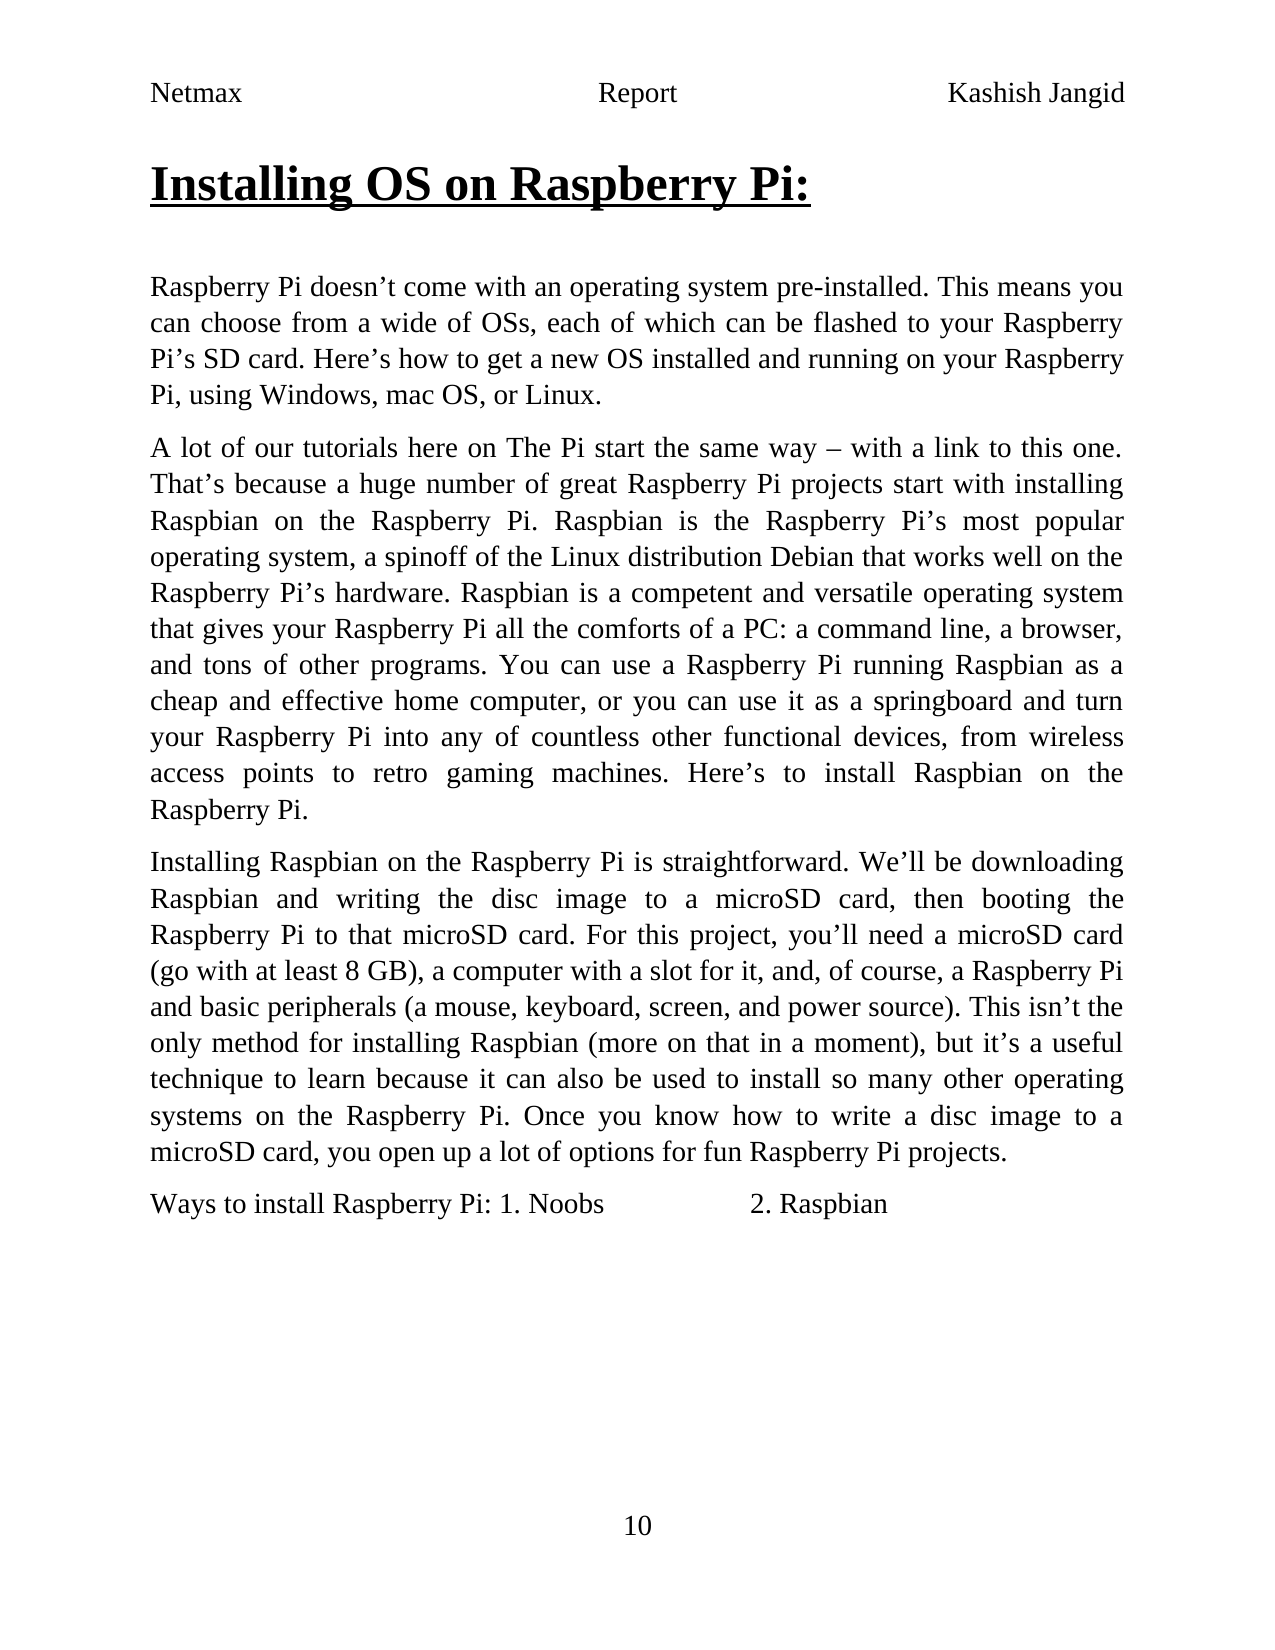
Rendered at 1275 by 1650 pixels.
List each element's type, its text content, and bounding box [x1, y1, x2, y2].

text Installing Raspbian on the Raspberry Pi is straightforward. We’ll be downloading Raspbian and writing the disc image to a microSD card, then booting the Raspberry Pi to that microSD card. For this project, you’ll need a microSD card (go with at least 8 GB), a computer with a slot for it, and, of course, a Raspberry Pi and basic peripherals (a mouse, keyboard, screen, and power source). This isn’t the only method for installing Raspbian (more on that in a moment), but it’s a useful technique to learn because it can also be used to install so many other operating systems on the Raspberry Pi. Once you know how to write a disc image to a microSD card, you open up a lot of options for fun Raspberry Pi projects. [150, 844, 1125, 1167]
text A lot of our tutorials here on The Pi start the same way – with a link to this one. That’s because a huge number of great Raspberry Pi projects start with installing Raspbian on the Raspberry Pi. Raspbian is the Raspberry Pi’s most popular operating system, a spinoff of the Linux distribution Debian that works well on the Raspberry Pi’s hardware. Raspbian is a competent and versatile operating system that gives your Raspberry Pi all the comforts of a PC: a command line, a browser, and tons of other programs. You can use a Raspberry Pi running Raspbian as a cheap and effective home computer, or you can use it as a springboard and turn your Raspberry Pi into any of countless other functional devices, from wireless access points to retro gaming machines. Here’s to install Raspbian on the Raspberry Pi. [150, 430, 1125, 825]
subtitle Installing OS on Raspberry Pi: [150, 154, 1125, 212]
text Raspberry Pi doesn’t come with an operating system pre-installed. This means you can choose from a wide of OSs, each of which can be flashed to your Raspberry Pi’s SD card. Here’s how to get a new OS installed and running on your Raspberry Pi, using Windows, mac OS, or Linux. [150, 269, 1125, 411]
text Ways to install Raspberry Pi: 1. Noobs 2. Raspbian [150, 1187, 1125, 1220]
